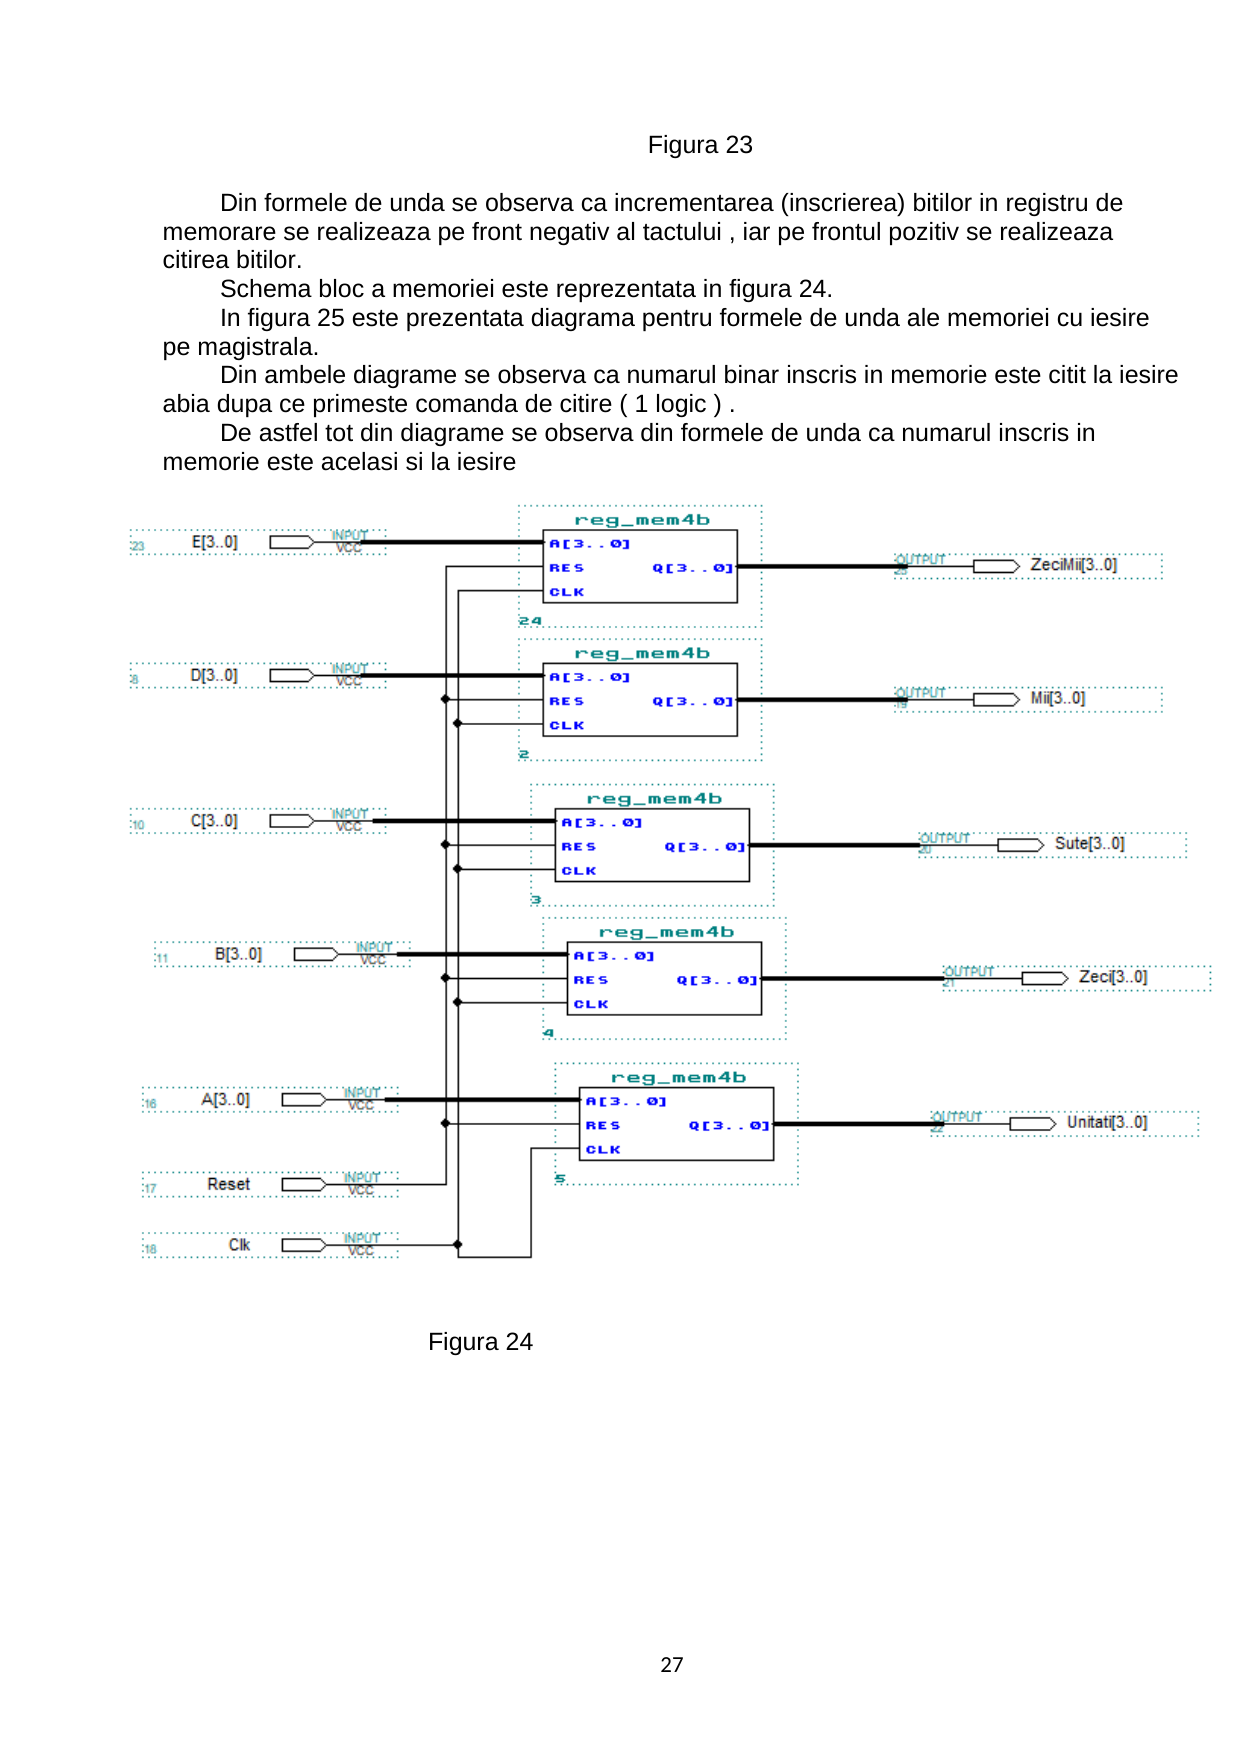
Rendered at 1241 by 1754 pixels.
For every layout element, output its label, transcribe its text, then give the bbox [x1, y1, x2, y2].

picture [103, 475, 1219, 1328]
text In figura 25 este prezentata diagrama pentru formele de unda ale memoriei cu iesire pe magistrala. [162, 303, 1181, 360]
text De astfel tot din diagrame se observa din formele de unda ca numarul inscris in memorie este acelasi si la iesire [162, 418, 1181, 475]
text Figura 23 [162, 130, 1181, 159]
text Din ambele diagrame se observa ca numarul binar inscris in memorie este citit la iesire abia dupa ce primeste comanda de citire ( 1 logic ) . [162, 360, 1181, 418]
text Schema bloc a memoriei este reprezentata in figura 24. [162, 274, 1181, 303]
text Din formele de unda se observa ca incrementarea (inscrierea) bitilor in registru de memorare se realizeaza pe front negativ al tactului , iar pe frontul pozitiv se realizeaza citirea bitilor. [162, 188, 1181, 274]
text Figura 24 [162, 1328, 1181, 1356]
